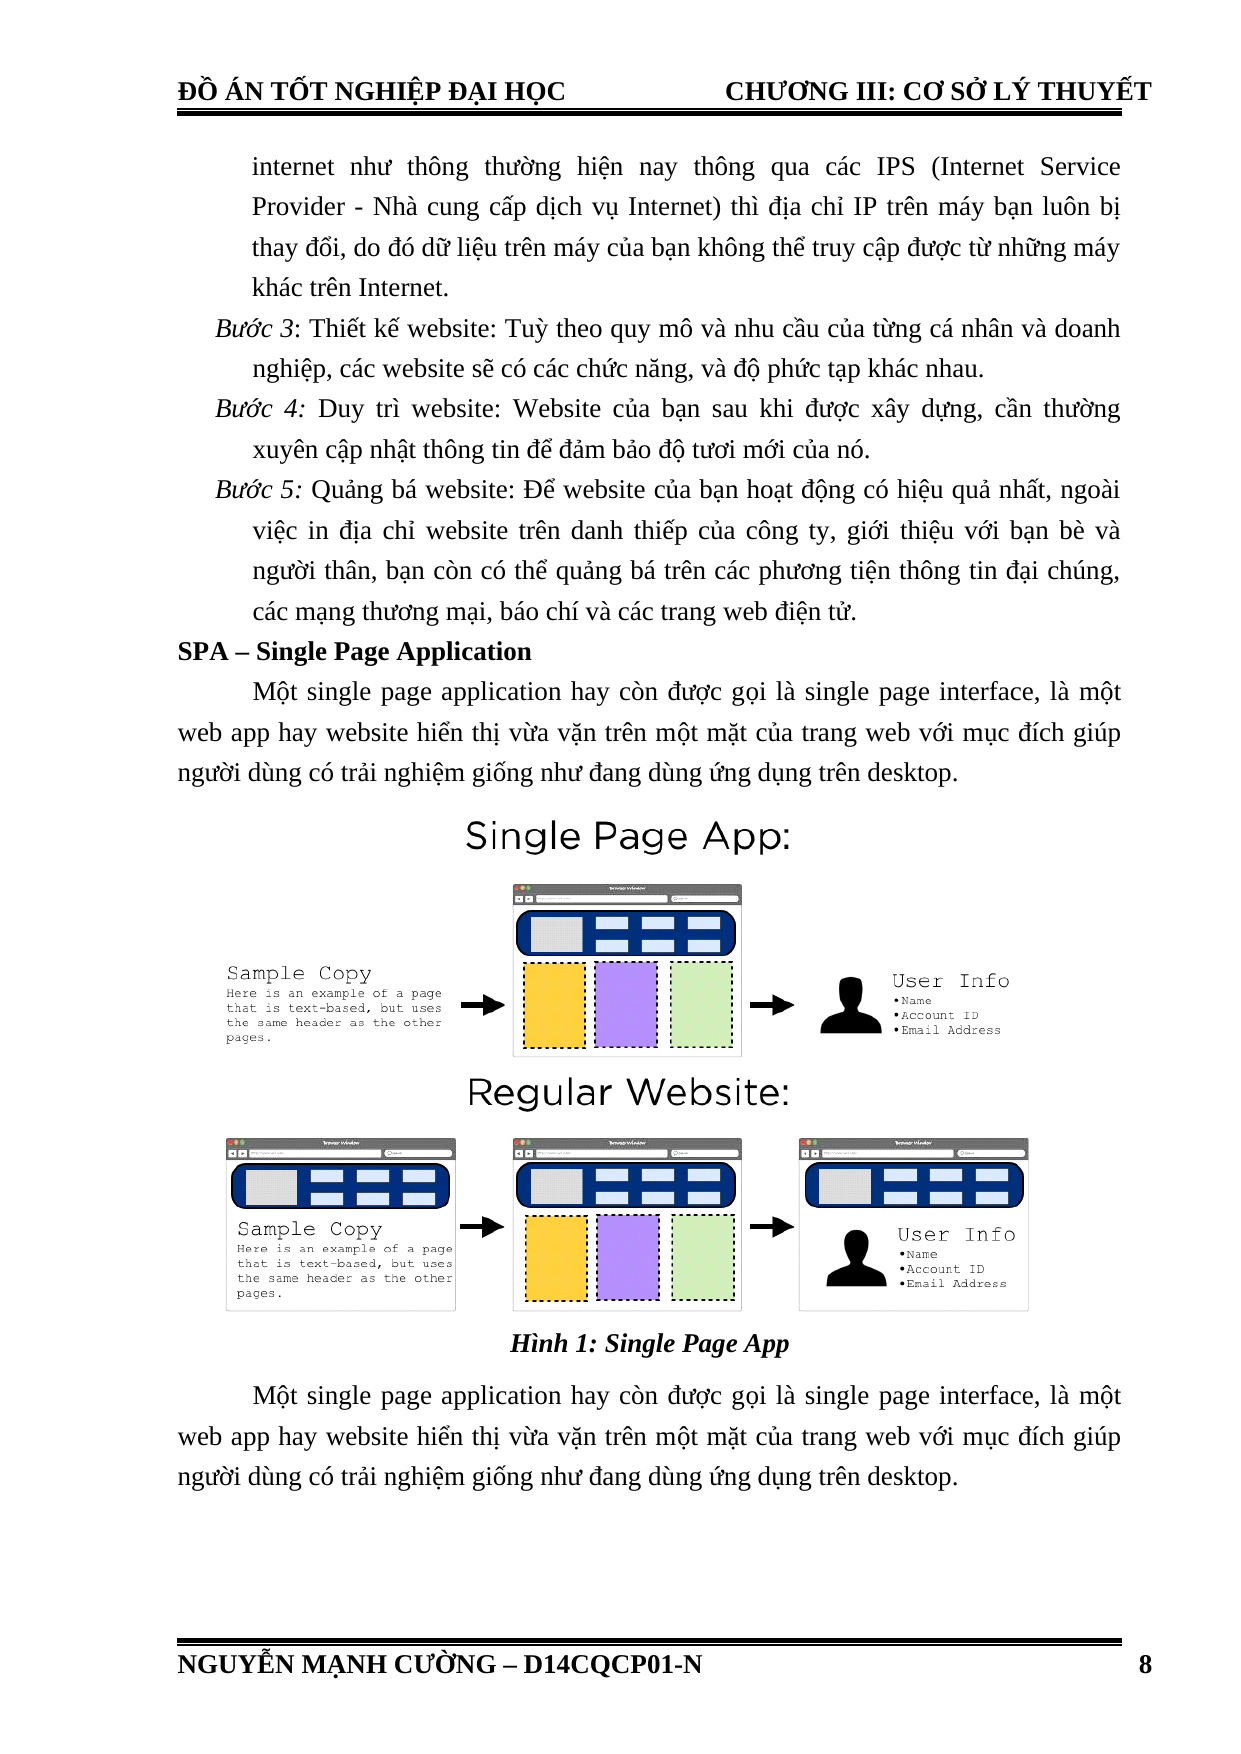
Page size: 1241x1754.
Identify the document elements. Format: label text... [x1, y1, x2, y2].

text Hình 1: Single Page App [177, 1327, 1122, 1359]
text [214, 150, 1122, 302]
text Một single page application hay còn được gọi là single page interface, là một web app hay website hiển thị vừa vặn trên một mặt của trang web với mục đích giúp người dùng có trải nghiệm giống như đang dùng ứng dụng trên desktop. [177, 1379, 1122, 1491]
text Bước 5: Quảng bá website: Để website của bạn hoạt động có hiệu quả nhất, ngoài việc in địa chỉ website trên danh thiếp của công ty, giới thiệu với bạn bè và người thân, bạn còn có thể quảng bá trên các phương tiện thông tin đại chúng, các mạng thương mại, báo chí và các trang web điện tử. [215, 473, 1122, 626]
picture [214, 796, 1040, 1320]
text SPA – Single Page Application [177, 635, 1122, 666]
text Một single page application hay còn được gọi là single page interface, là một web app hay website hiển thị vừa vặn trên một mặt của trang web với mục đích giúp người dùng có trải nghiệm giống như đang dùng ứng dụng trên desktop. [177, 675, 1122, 787]
text Bước 4: Duy trì website: Website của bạn sau khi được xây dựng, cần thường xuyên cập nhật thông tin để đảm bảo độ tươi mới của nó. [215, 392, 1122, 464]
text Bước 3: Thiết kế website: Tuỳ theo quy mô và nhu cầu của từng cá nhân và doanh nghiệp, các website sẽ có các chức năng, và độ phức tạp khác nhau. [215, 312, 1122, 383]
